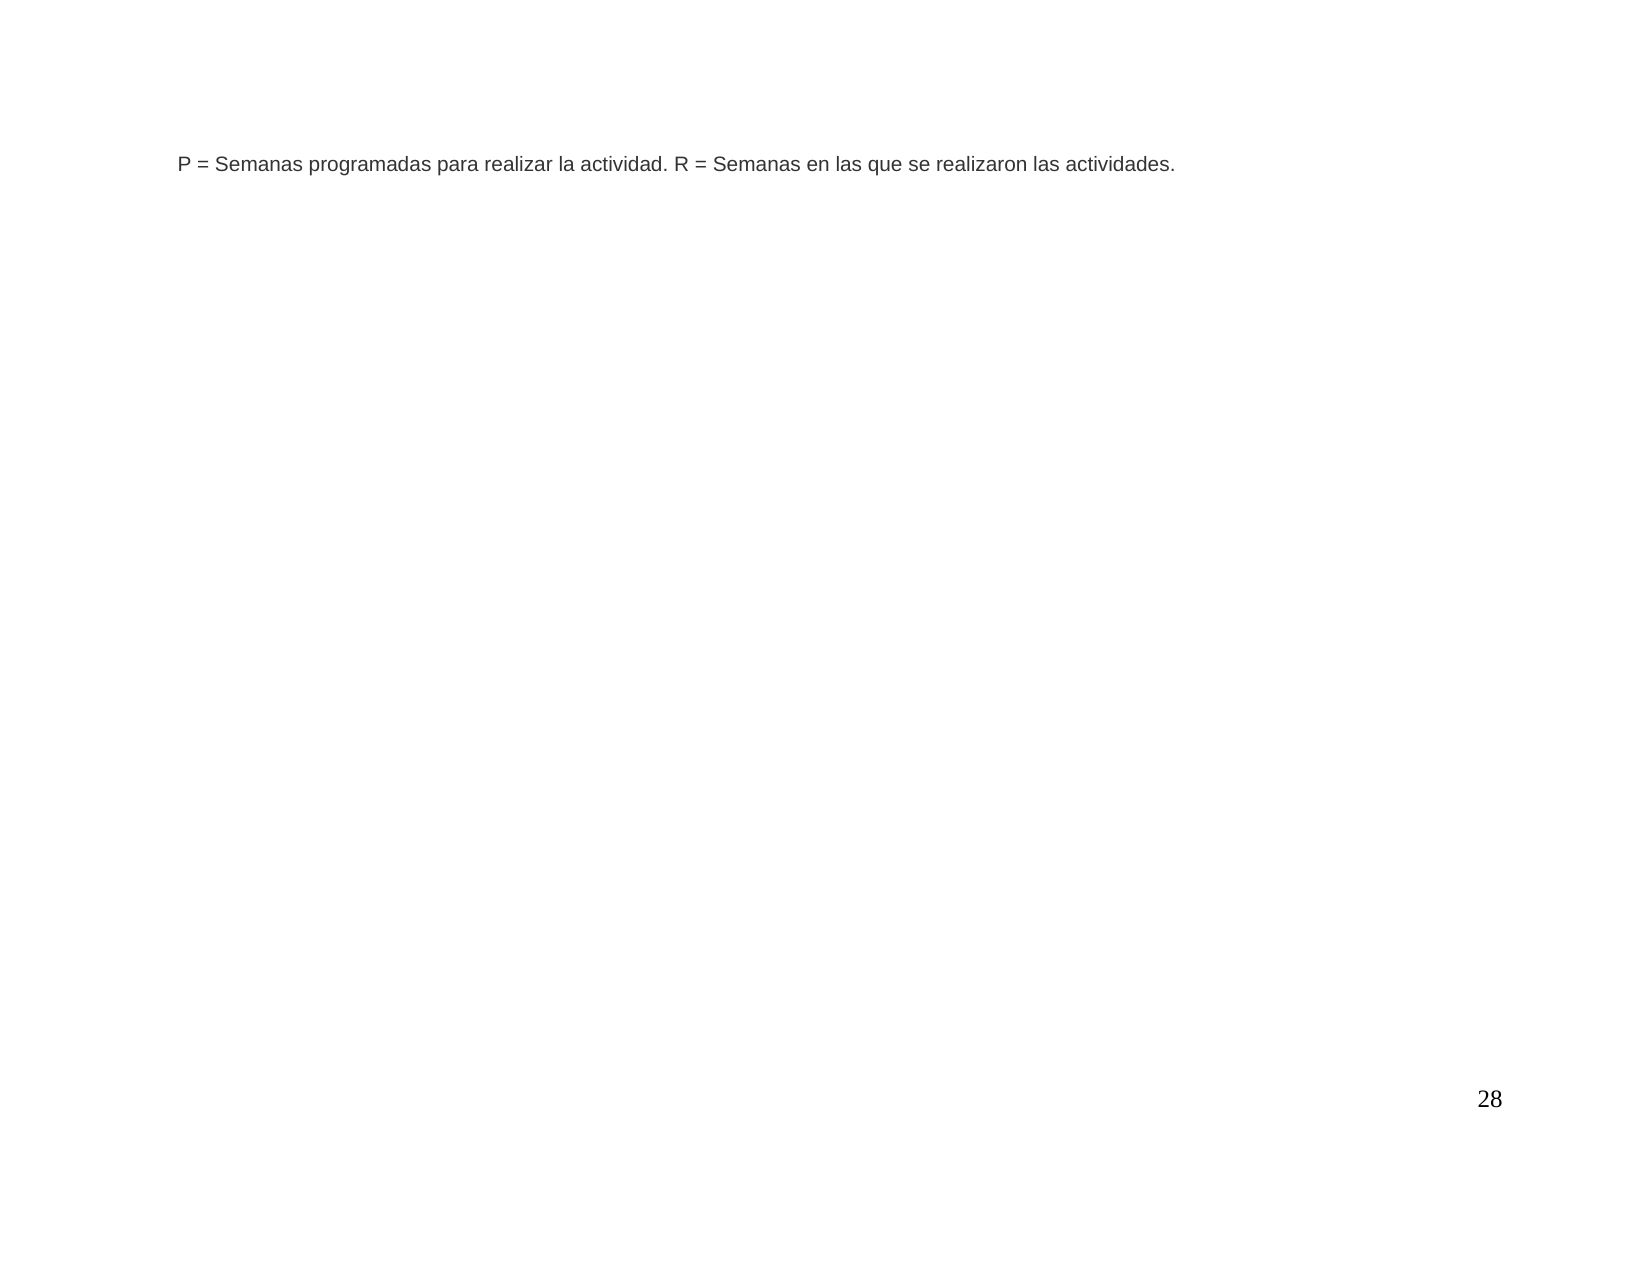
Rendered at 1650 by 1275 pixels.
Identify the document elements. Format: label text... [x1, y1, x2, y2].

text P = Semanas programadas para realizar la actividad. R = Semanas en las que se realizaron las actividades. [148, 152, 1594, 176]
